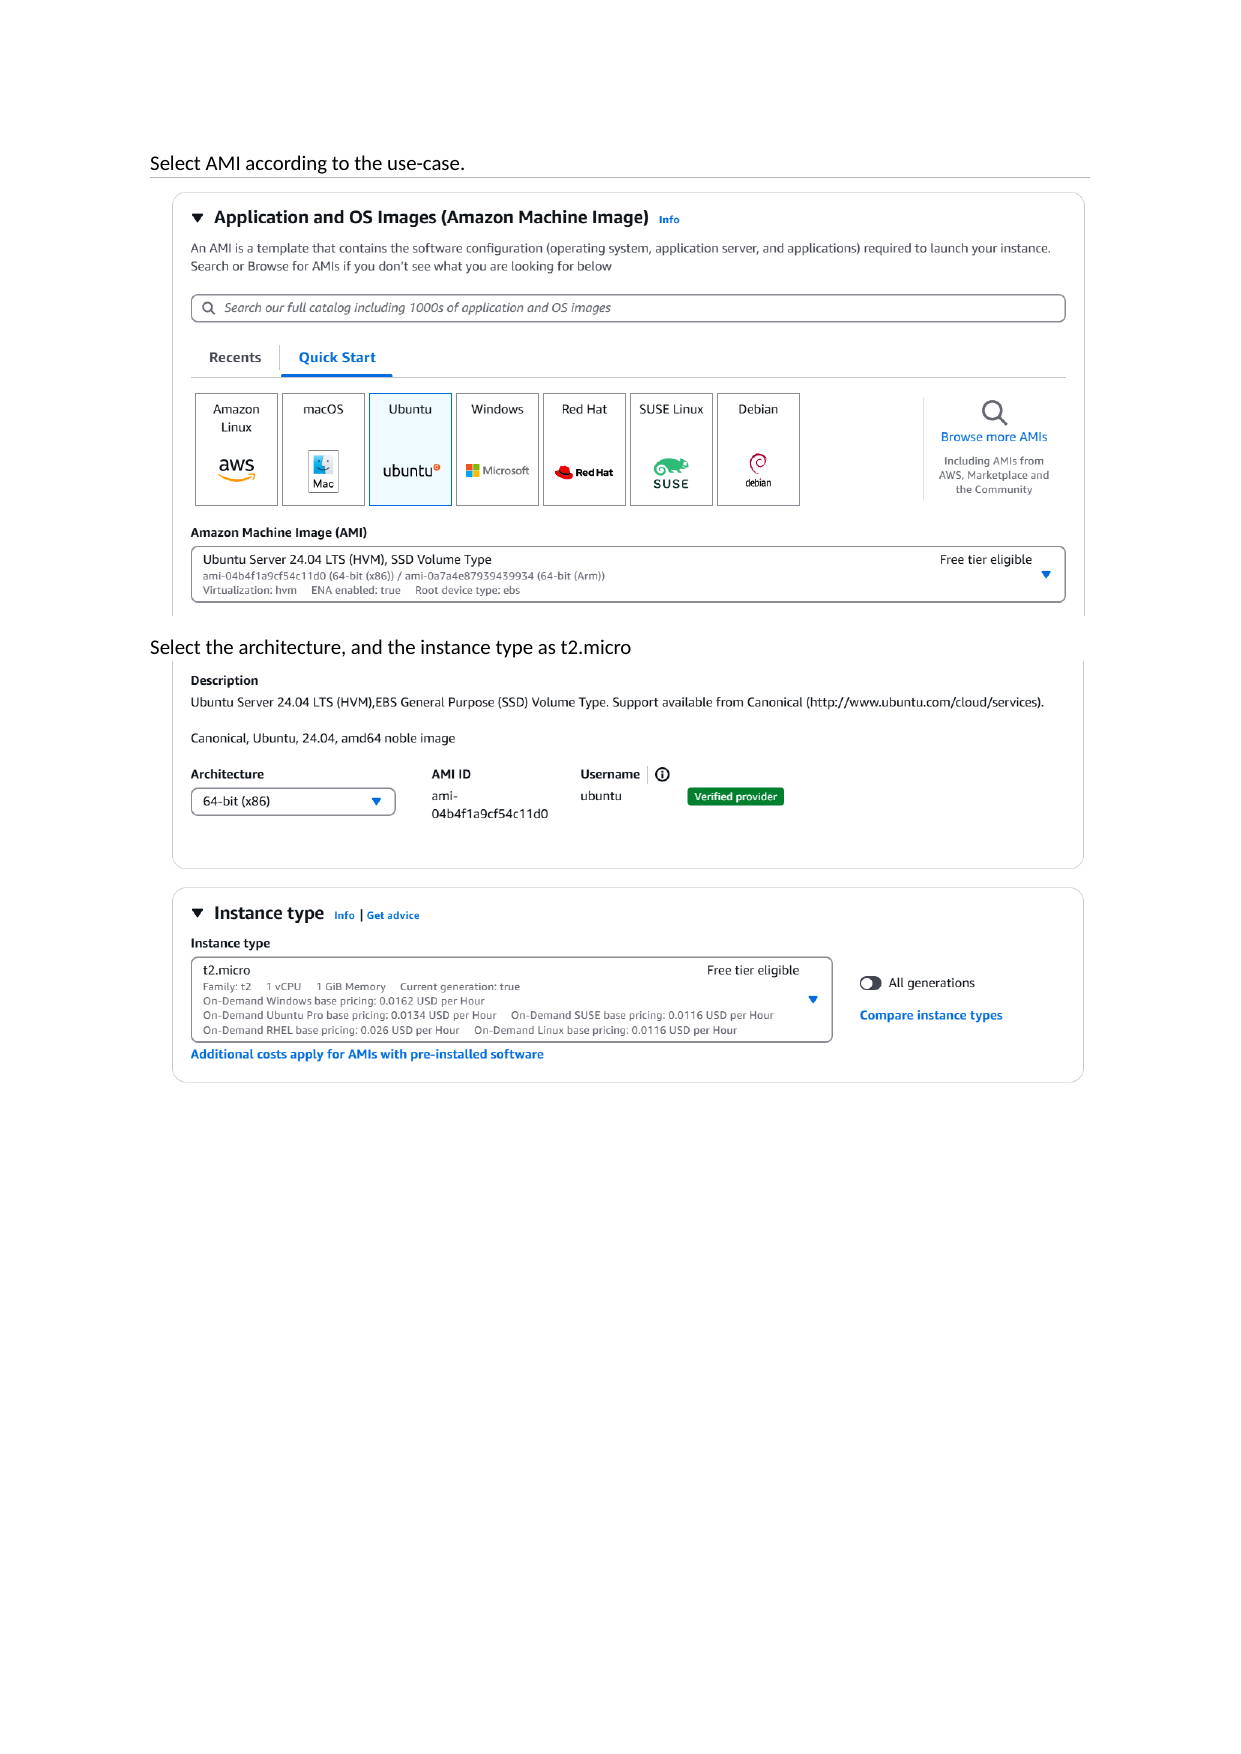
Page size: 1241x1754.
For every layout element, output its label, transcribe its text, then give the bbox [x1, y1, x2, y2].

picture [150, 661, 1091, 1095]
picture [150, 177, 1091, 616]
text Select the architecture, and the instance type as t2.micro [150, 634, 1090, 661]
text Select AMI according to the use-case. [150, 150, 1090, 177]
